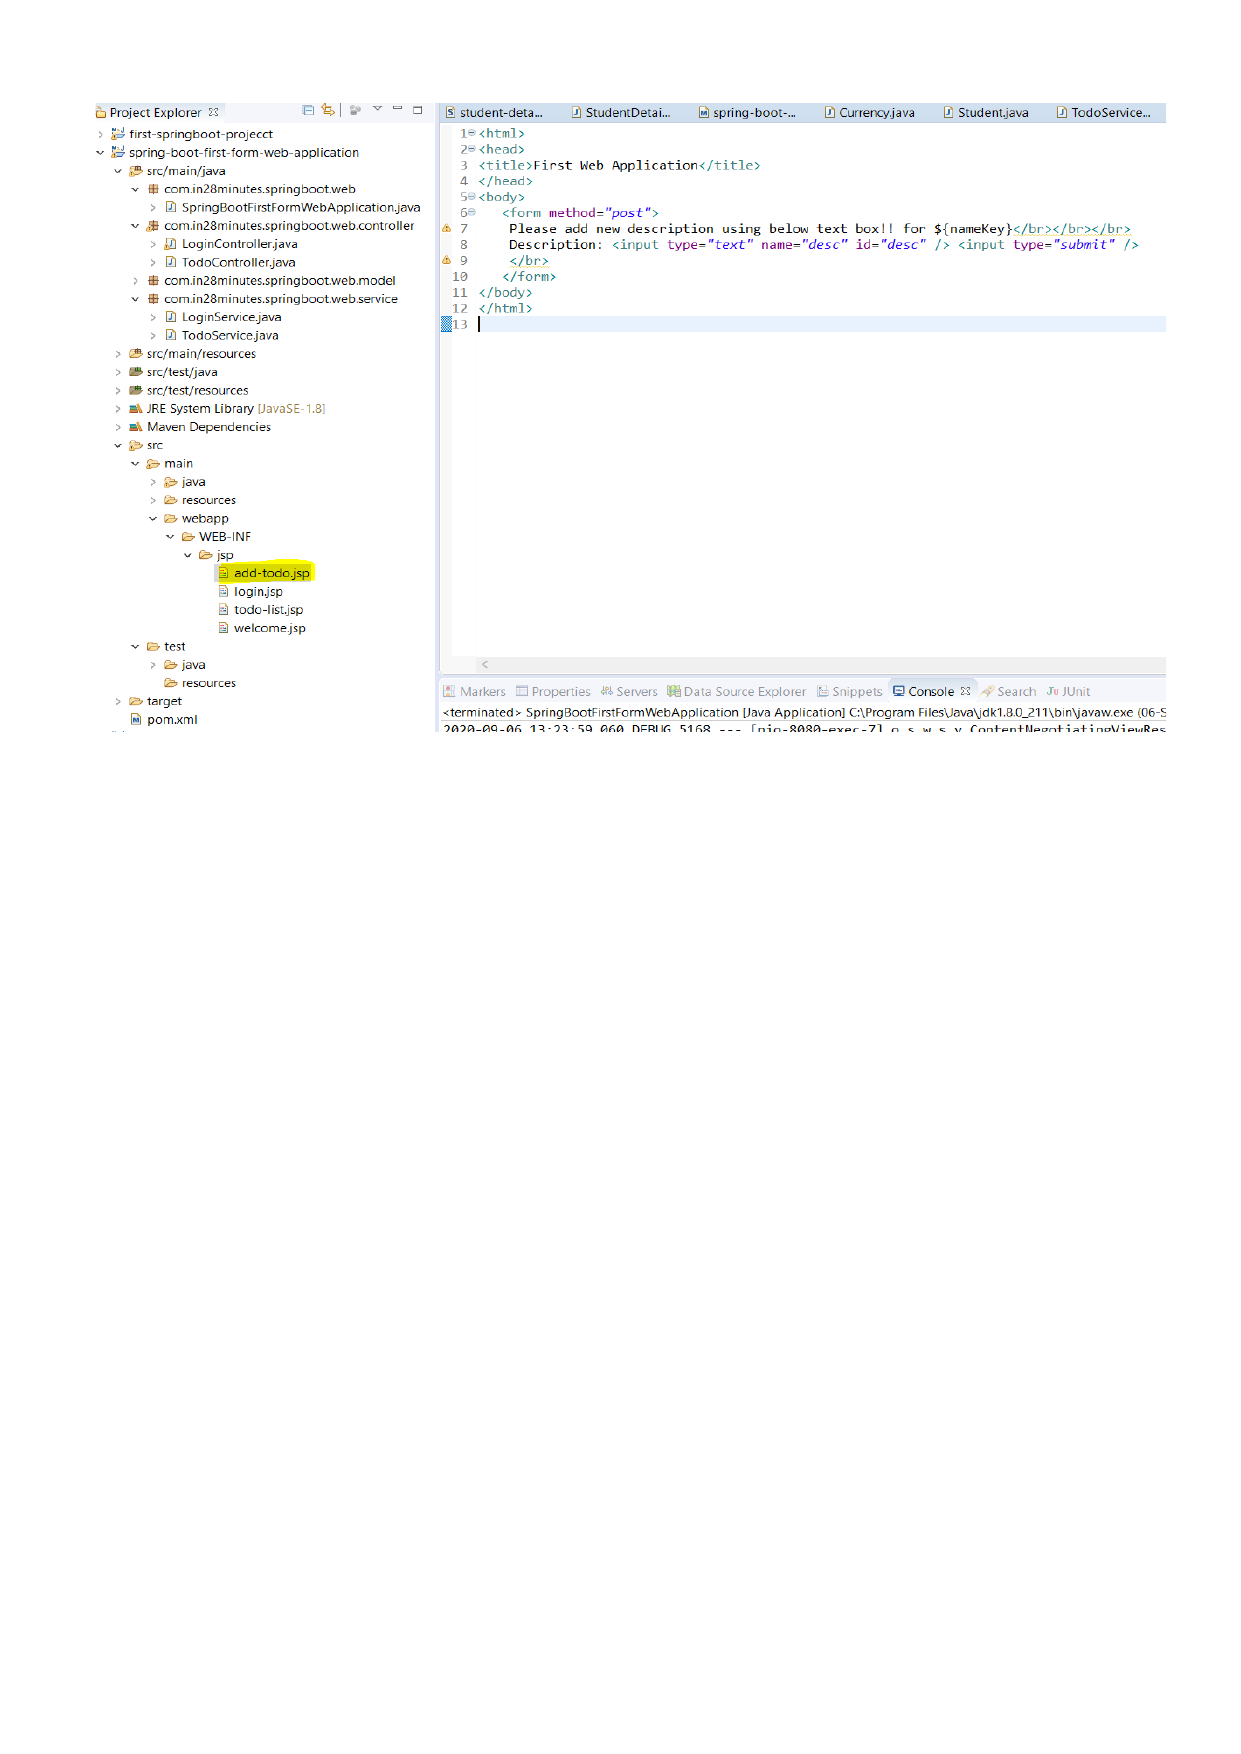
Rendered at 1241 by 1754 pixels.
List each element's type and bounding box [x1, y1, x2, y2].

picture [95, 103, 1167, 732]
